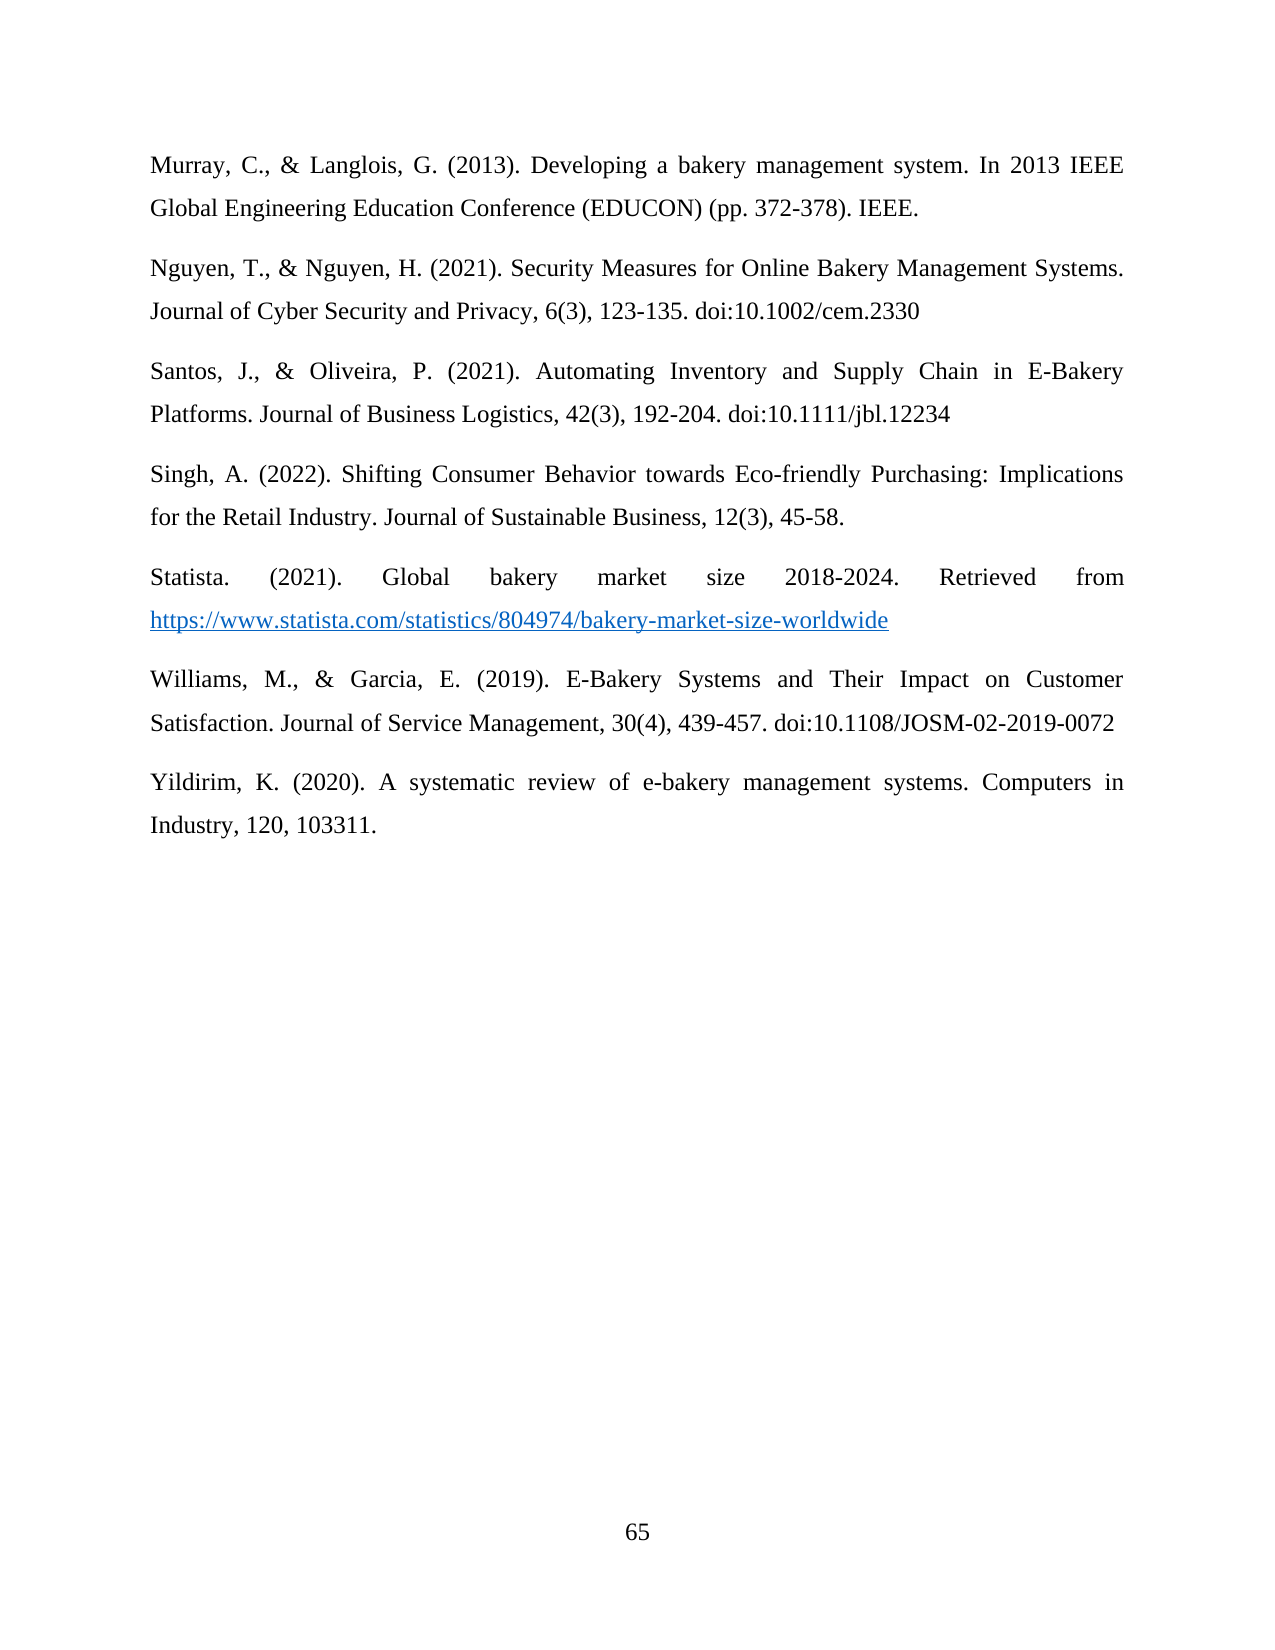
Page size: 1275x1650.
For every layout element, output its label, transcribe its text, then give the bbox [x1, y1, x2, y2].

text Nguyen, T., & Nguyen, H. (2021). Security Measures for Online Bakery Management Systems. Journal of Cyber Security and Privacy, 6(3), 123-135. doi:10.1002/cem.2330 [150, 253, 1125, 325]
text Murray, C., & Langlois, G. (2013). Developing a bakery management system. In 2013 IEEE Global Engineering Education Conference (EDUCON) (pp. 372-378). IEEE. [150, 150, 1125, 222]
text Yildirim, K. (2020). A systematic review of e-bakery management systems. Computers in Industry, 120, 103311. [150, 767, 1125, 839]
text Statista. (2021). Global bakery market size 2018-2024. Retrieved from https://www.statista.com/statistics/804974/bakery-market-size-worldwide [150, 562, 1125, 633]
text Singh, A. (2022). Shifting Consumer Behavior towards Eco-friendly Purchasing: Implications for the Retail Industry. Journal of Sustainable Business, 12(3), 45-58. [150, 459, 1125, 531]
text Williams, M., & Garcia, E. (2019). E-Bakery Systems and Their Impact on Customer Satisfaction. Journal of Service Management, 30(4), 439-457. doi:10.1108/JOSM-02-2019-0072 [150, 664, 1125, 736]
text Santos, J., & Oliveira, P. (2021). Automating Inventory and Supply Chain in E-Bakery Platforms. Journal of Business Logistics, 42(3), 192-204. doi:10.1111/jbl.12234 [150, 356, 1125, 428]
